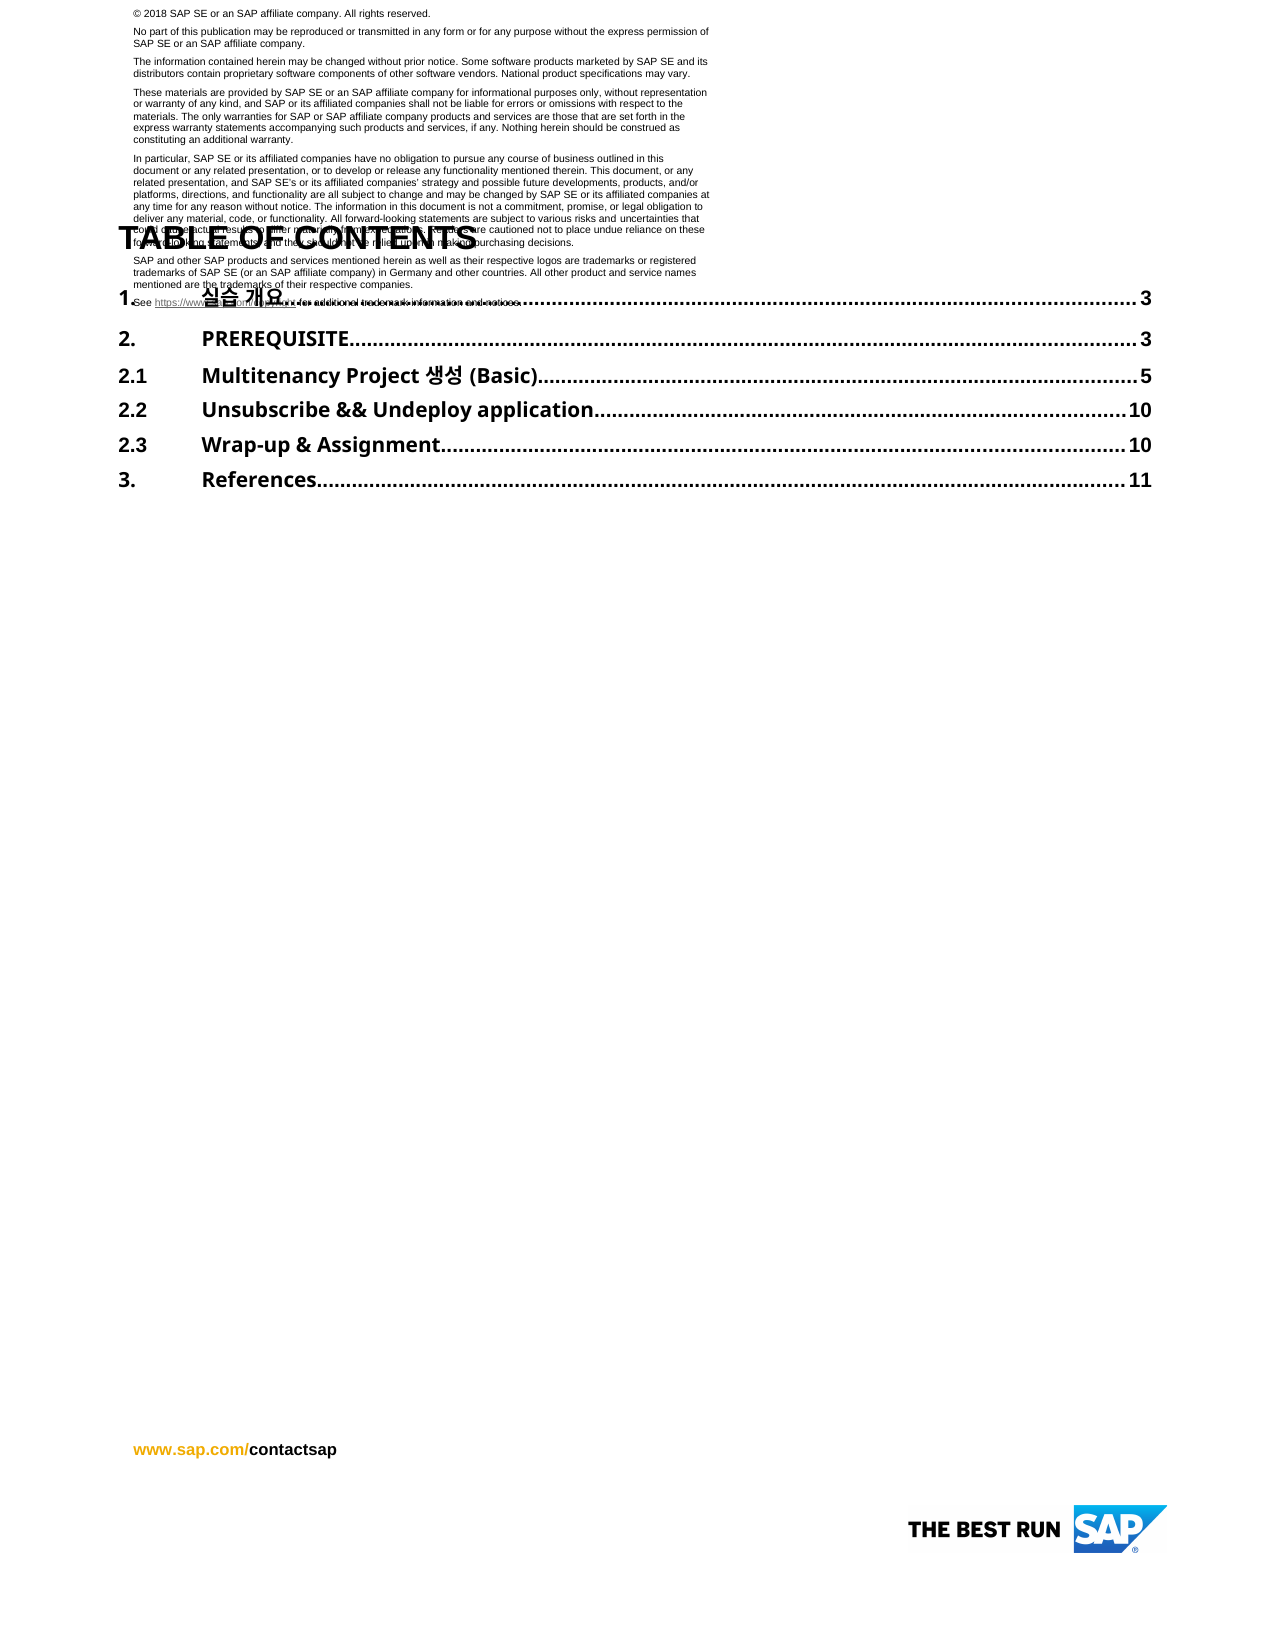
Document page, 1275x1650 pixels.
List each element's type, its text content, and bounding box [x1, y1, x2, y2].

text 2. Prerequisite 3 [118, 324, 1157, 353]
picture [908, 1505, 1168, 1553]
text 2.3 Wrap-up & Assignment 10 [118, 430, 1157, 459]
text 2.1 Multitenancy Project 생성 (Basic) 5 [118, 359, 1157, 389]
text 1. 실습 개요 3 [118, 282, 1157, 312]
text 3. References 11 [118, 465, 1157, 493]
text 2.2 Unsubscribe && Undeploy application 10 [118, 396, 1157, 424]
text Table of ContentS [118, 218, 1157, 257]
